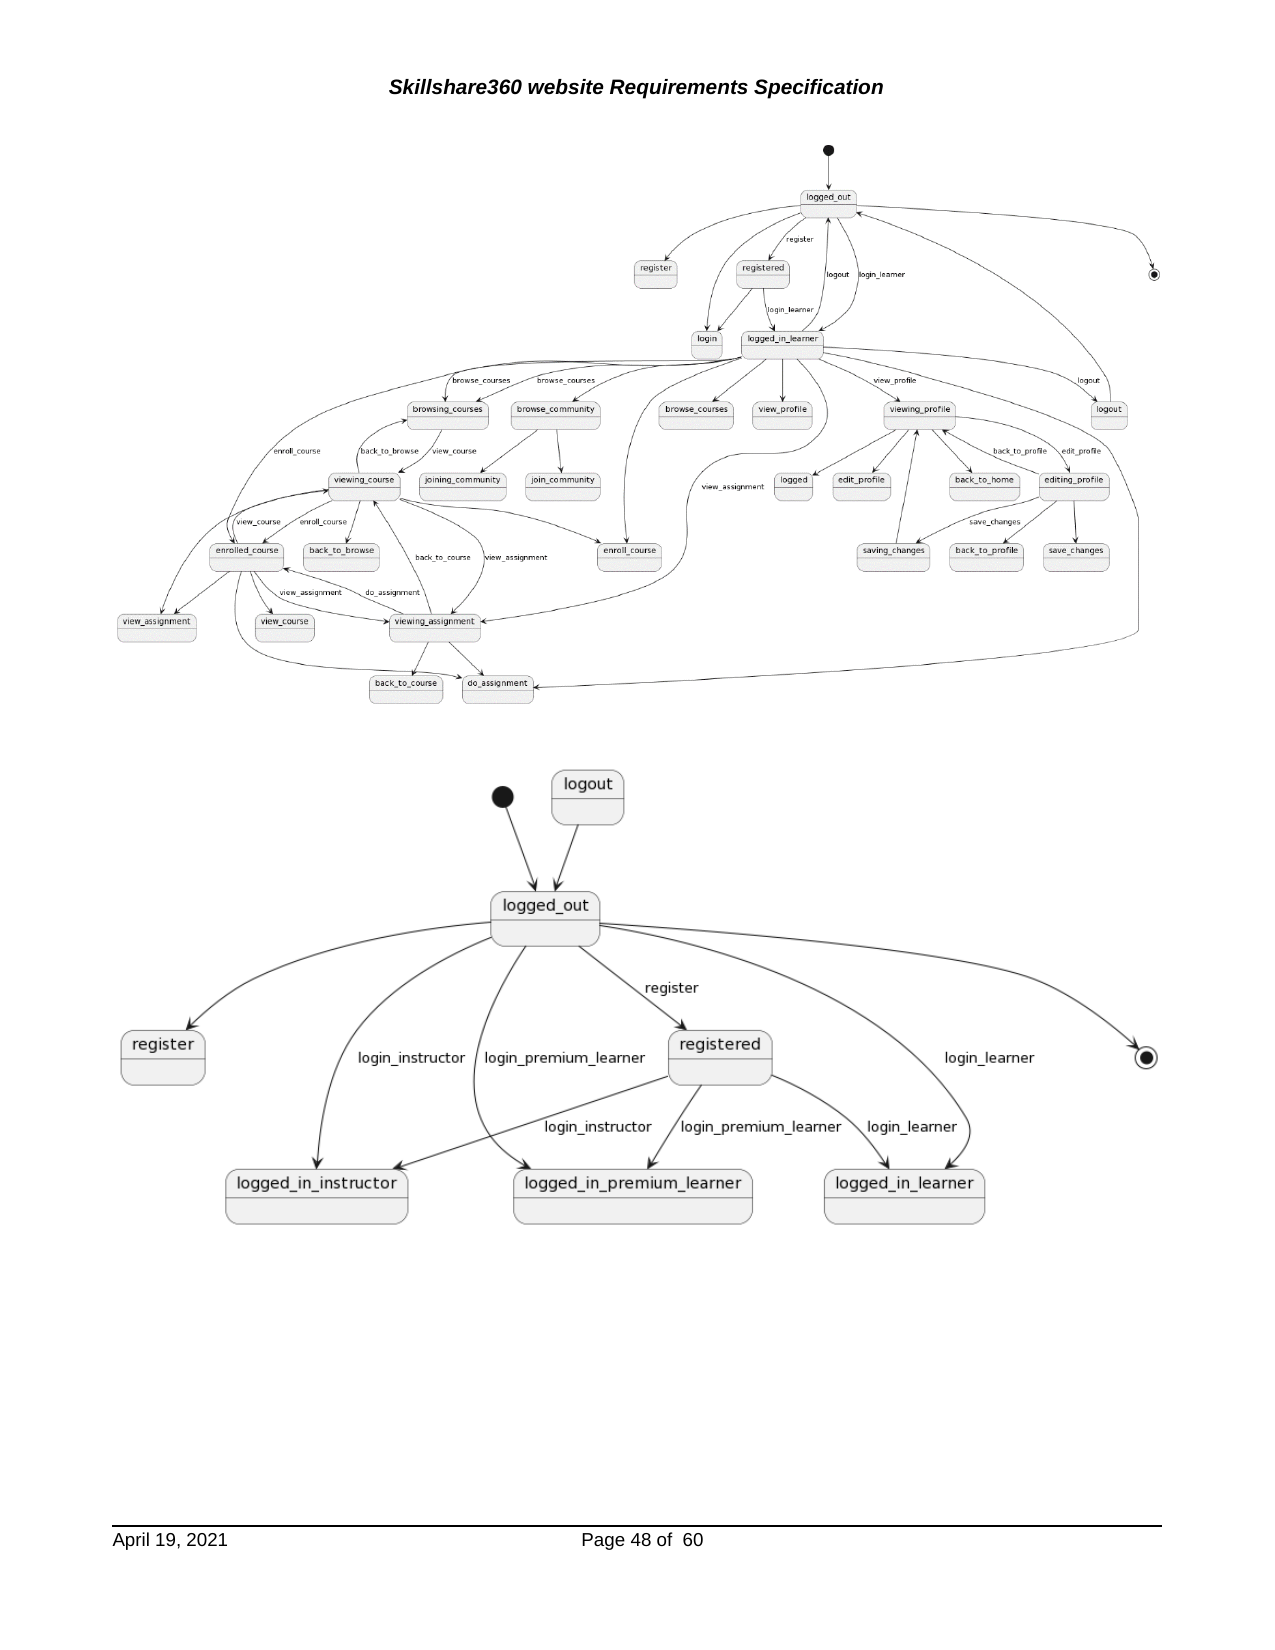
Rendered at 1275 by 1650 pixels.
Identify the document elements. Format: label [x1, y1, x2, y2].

picture [113, 762, 1162, 1229]
picture [113, 141, 1162, 706]
